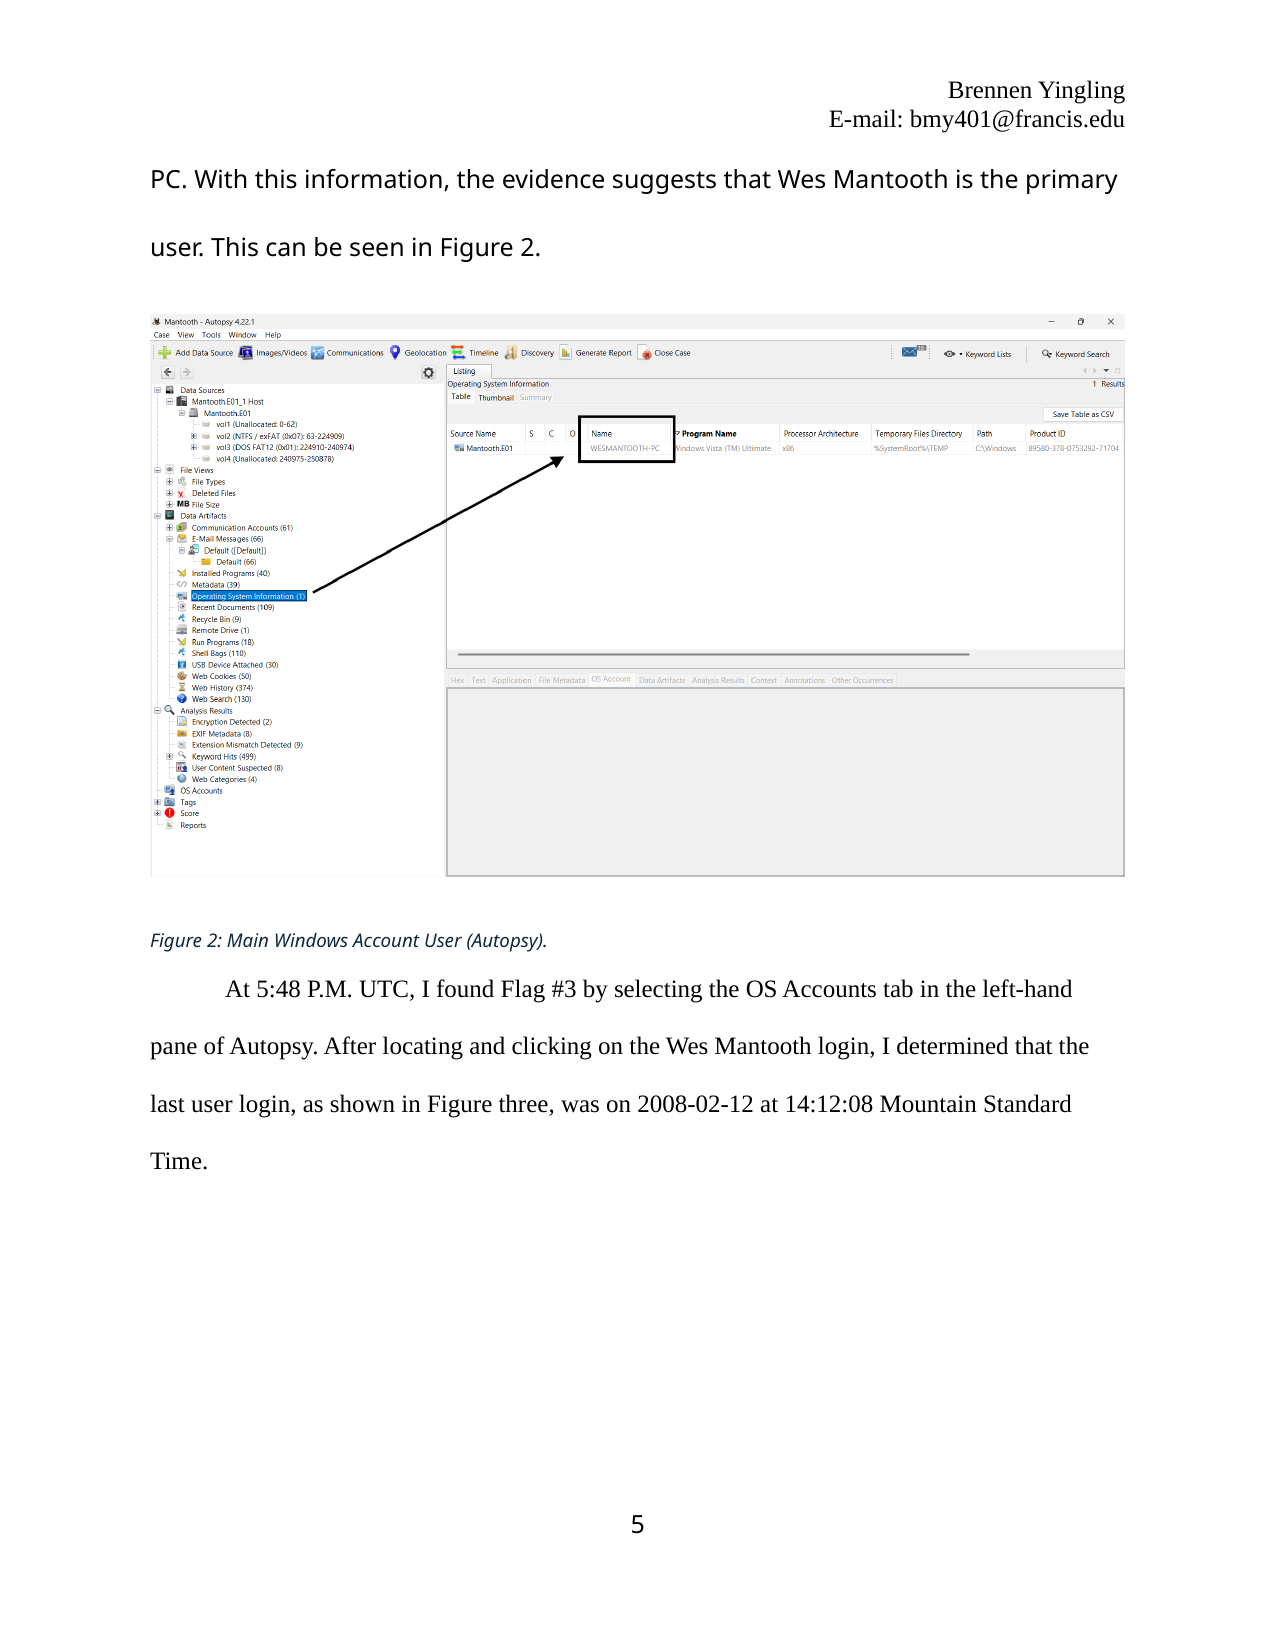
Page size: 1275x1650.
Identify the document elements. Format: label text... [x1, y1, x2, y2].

text At 5:48 P.M. UTC, I found Flag #3 by selecting the OS Accounts tab in the left-hand pane of Autopsy. After locating and clicking on the Wes Mantooth login, I determined that the last user login, as shown in Figure three, was on 2008-02-12 at 14:12:08 Mountain Standard Time. [150, 974, 1125, 1175]
picture [150, 314, 1125, 877]
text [150, 161, 1125, 263]
